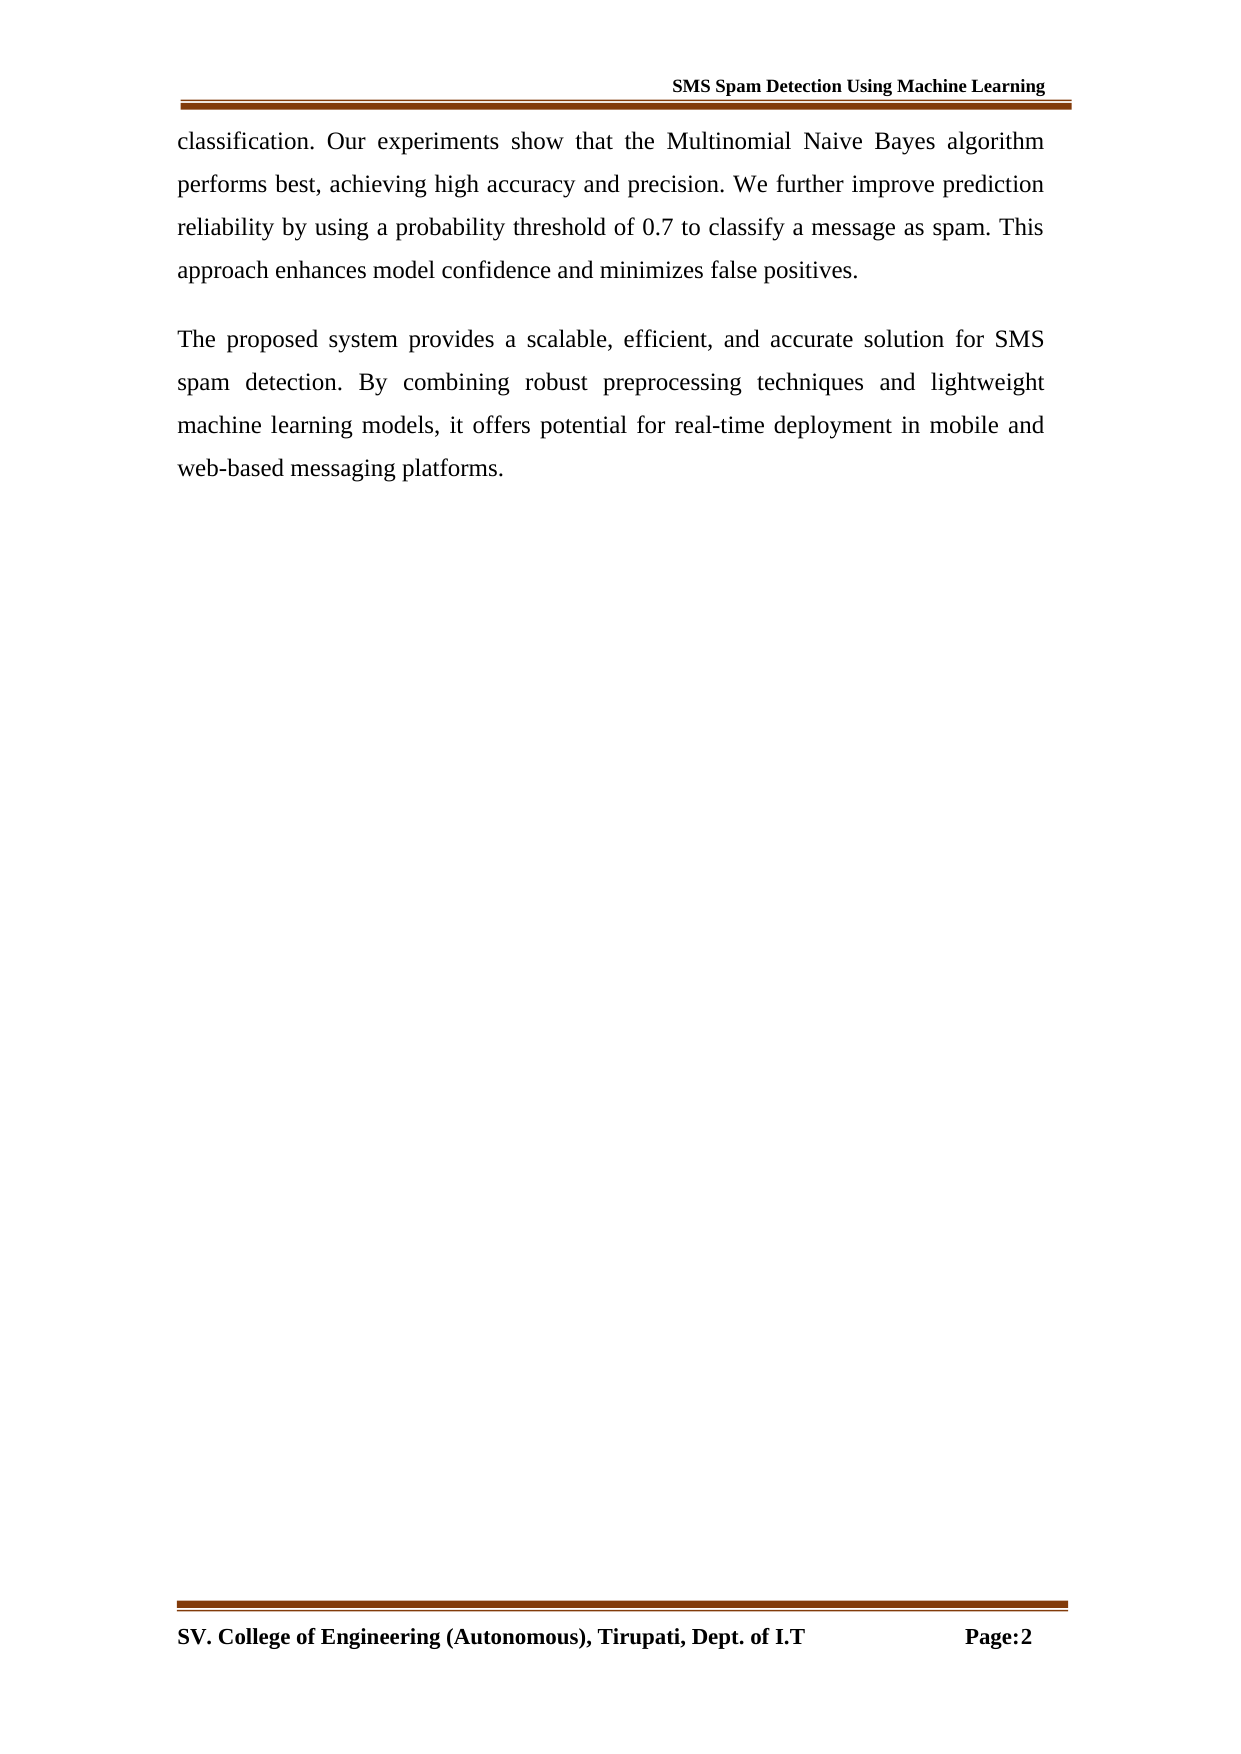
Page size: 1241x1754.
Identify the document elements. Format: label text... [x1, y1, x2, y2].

text The proposed system provides a scalable, efficient, and accurate solution for SMS spam detection. By combining robust preprocessing techniques and lightweight machine learning models, it offers potential for real-time deployment in mobile and web-based messaging platforms. [177, 324, 1045, 482]
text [177, 126, 1045, 284]
